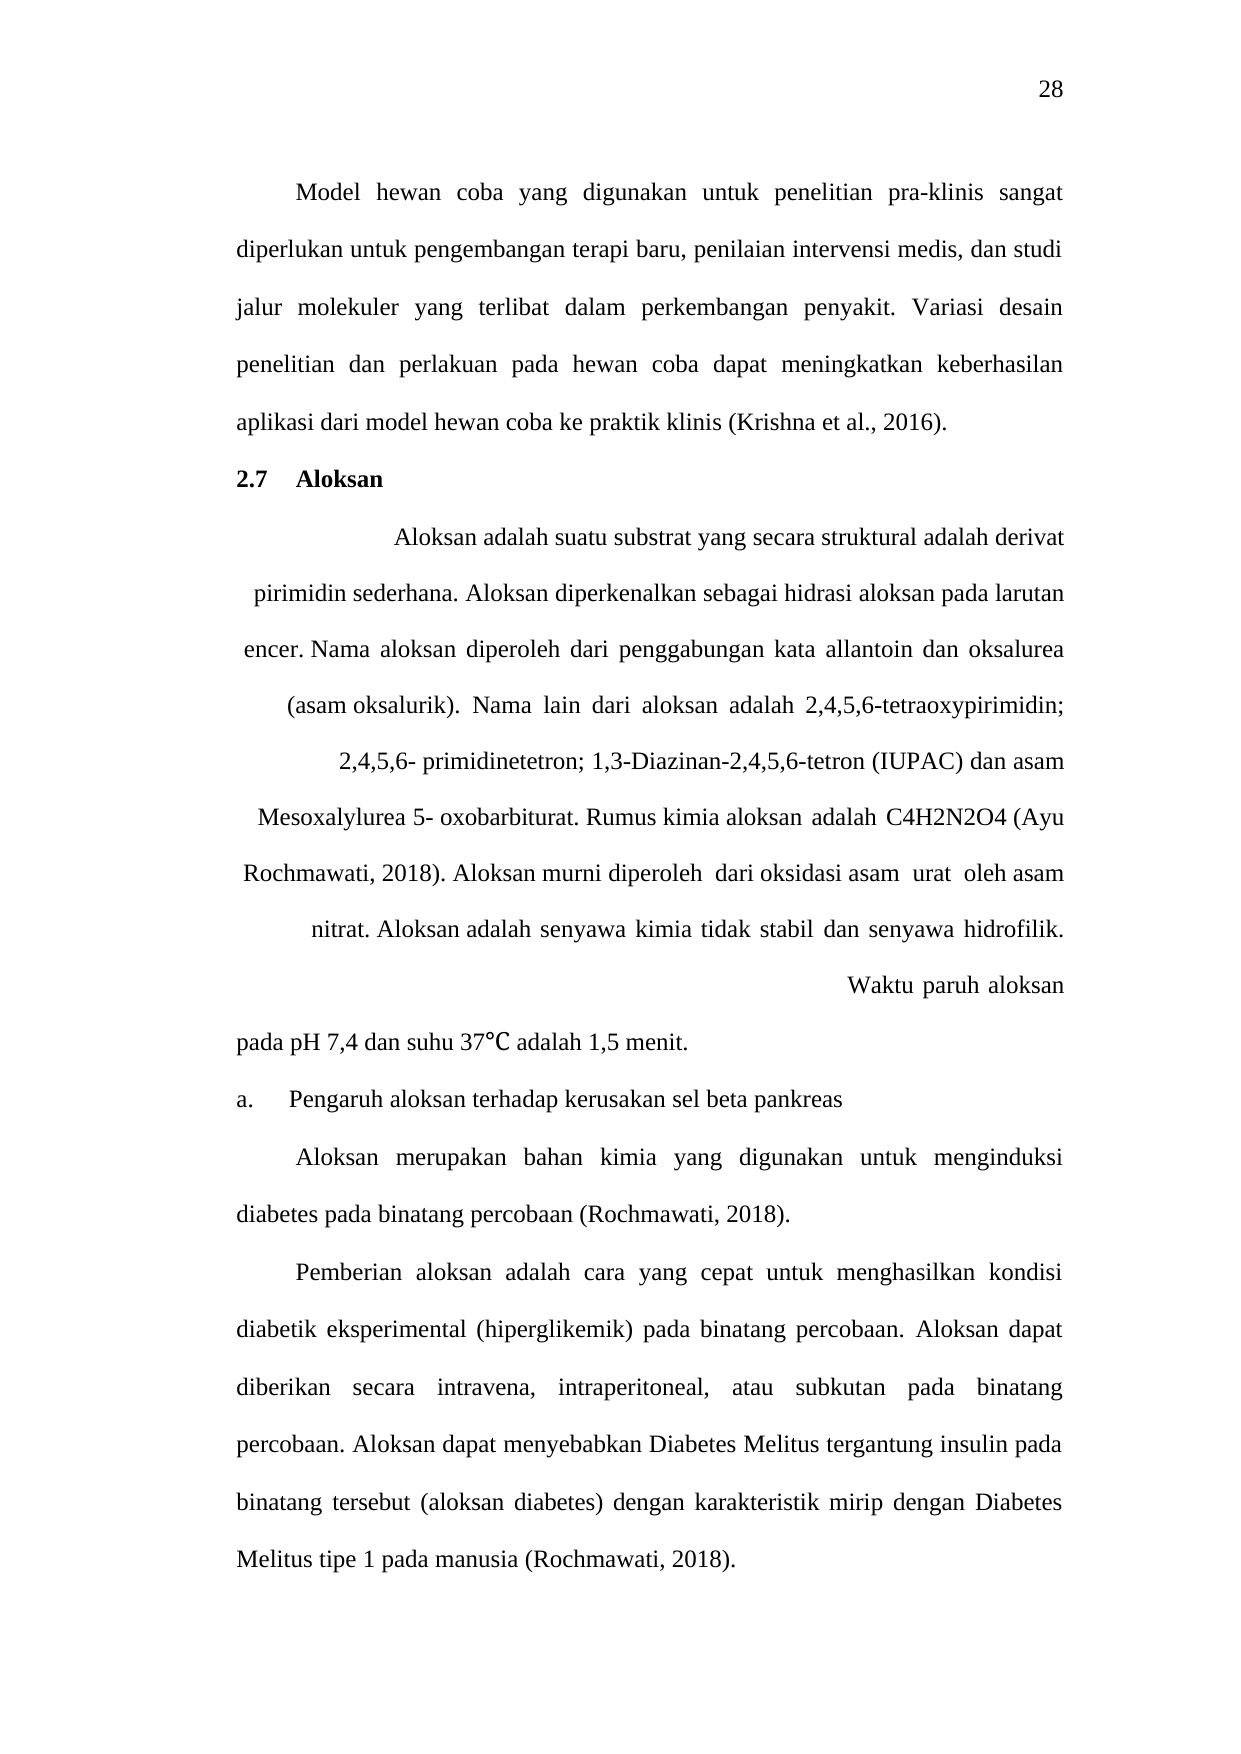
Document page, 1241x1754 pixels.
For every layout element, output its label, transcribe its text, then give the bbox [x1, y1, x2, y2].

text a. Pengaruh aloksan terhadap kerusakan sel beta pankreas [236, 1084, 1201, 1113]
text Aloksan adalah suatu substrat yang secara struktural adalah derivat pirimidin sederhana. Aloksan diperkenalkan sebagai hidrasi aloksan pada larutan encer. Nama aloksan diperoleh dari penggabungan kata allantoin dan oksalurea (asam oksalurik). Nama lain dari aloksan adalah 2,4,5,6-tetraoxypirimidin; 2,4,5,6- primidinetetron; 1,3-Diazinan-2,4,5,6-tetron (IUPAC) dan asam Mesoxalylurea 5- oxobarbiturat. Rumus kimia aloksan adalah C4H2N2O4 (Ayu Rochmawati, 2018). Aloksan murni diperoleh dari oksidasi asam urat oleh asam nitrat. Aloksan adalah senyawa kimia tidak stabil dan senyawa hidrofilik. Waktu paruh aloksan [236, 522, 1064, 999]
text Model hewan coba yang digunakan untuk penelitian pra-klinis sangat diperlukan untuk pengembangan terapi baru, penilaian intervensi medis, dan studi jalur molekuler yang terlibat dalam perkembangan penyakit. Variasi desain penelitian dan perlakuan pada hewan coba dapat meningkatkan keberhasilan aplikasi dari model hewan coba ke praktik klinis (Krishna et al., 2016). [236, 177, 1063, 436]
text Aloksan merupakan bahan kimia yang digunakan untuk menginduksi diabetes pada binatang percobaan (Rochmawati, 2018). [236, 1142, 1063, 1228]
text pada pH 7,4 dan suhu 37℃ adalah 1,5 menit. [236, 1027, 1201, 1056]
text Pemberian aloksan adalah cara yang cepat untuk menghasilkan kondisi diabetik eksperimental (hiperglikemik) pada binatang percobaan. Aloksan dapat diberikan secara intravena, intraperitoneal, atau subkutan pada binatang percobaan. Aloksan dapat menyebabkan Diabetes Melitus tergantung insulin pada binatang tersebut (aloksan diabetes) dengan karakteristik mirip dengan Diabetes Melitus tipe 1 pada manusia (Rochmawati, 2018). [236, 1257, 1063, 1573]
subtitle Aloksan [236, 464, 1201, 493]
